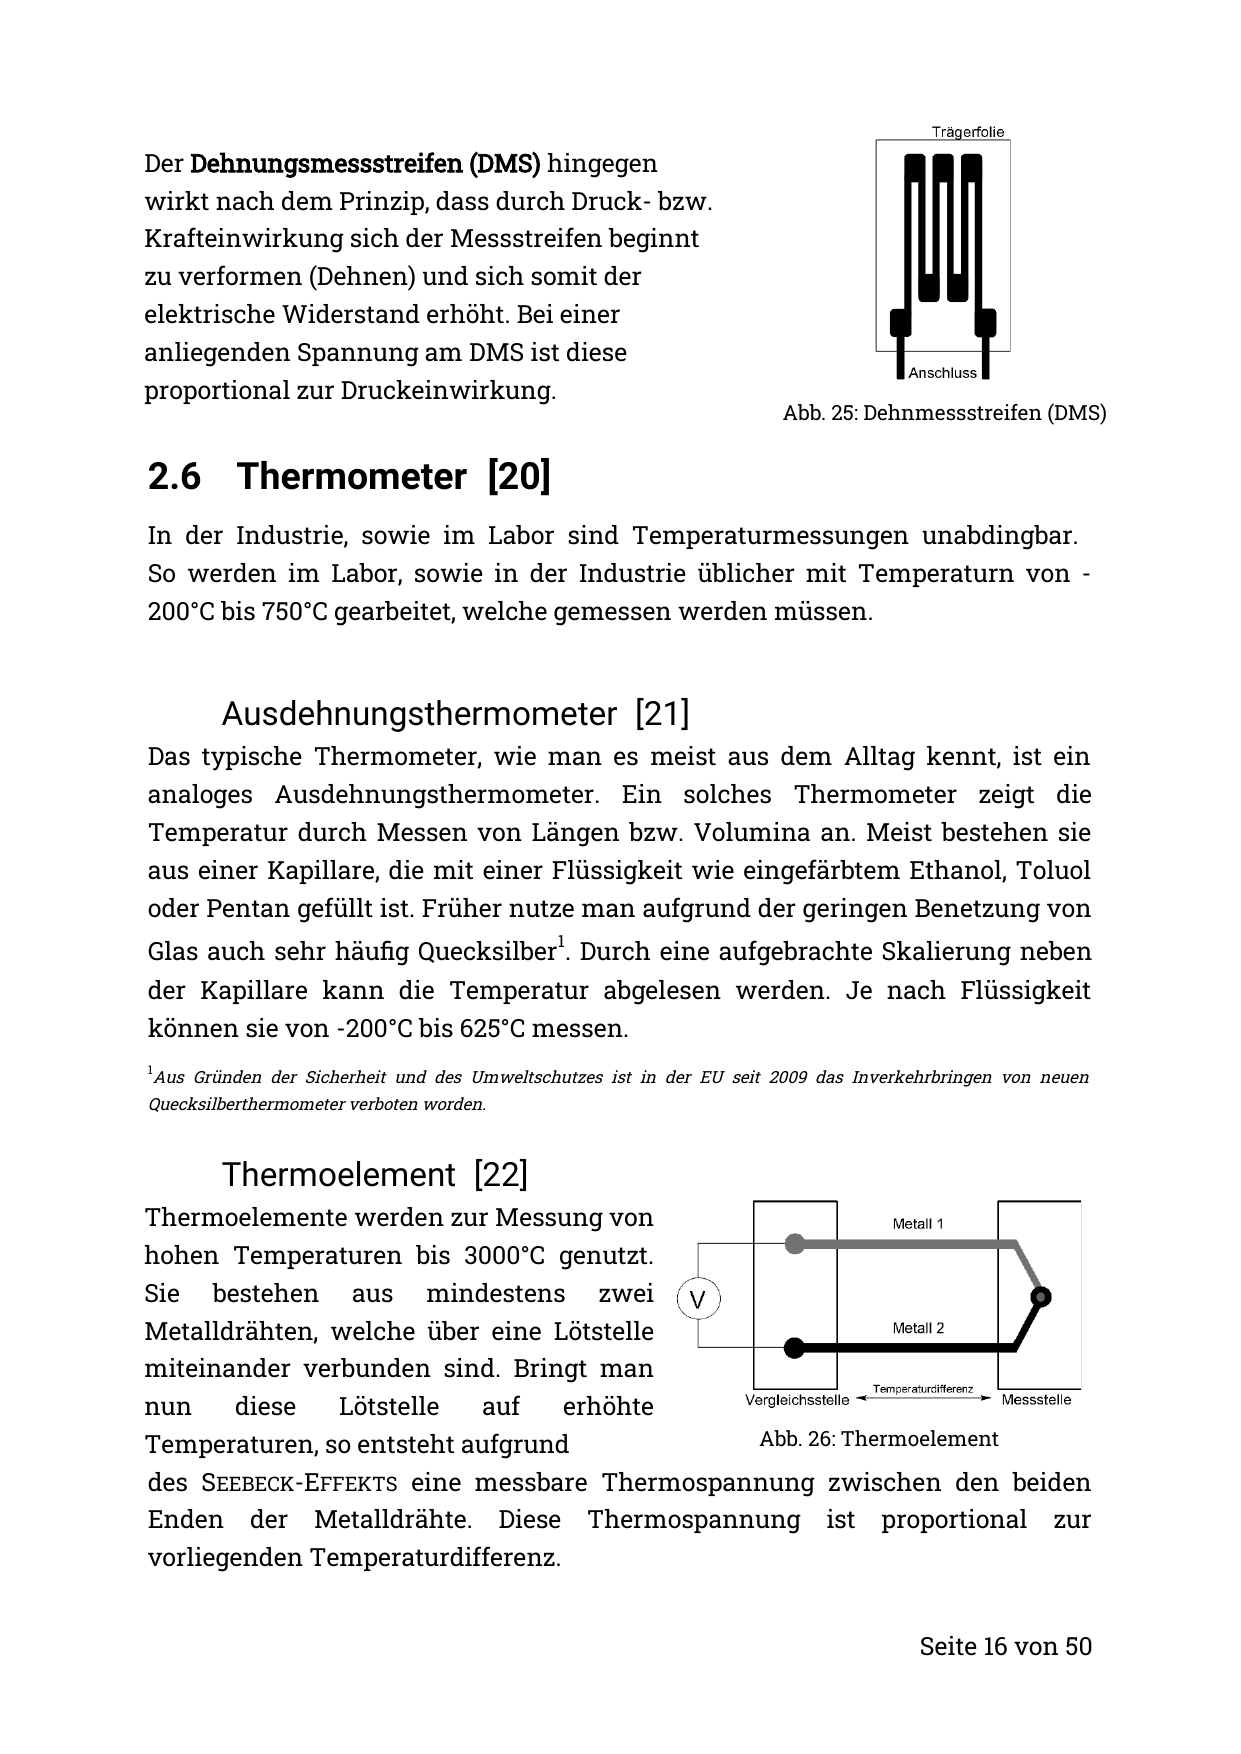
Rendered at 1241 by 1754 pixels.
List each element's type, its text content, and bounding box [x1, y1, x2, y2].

text In der Industrie, sowie im Labor sind Temperaturmessungen unabdingbar. So werden im Labor, sowie in der Industrie üblicher mit Temperaturn von -200°C bis 750°C gearbeitet, welche gemessen werden müssen. [148, 518, 1093, 627]
picture [676, 1200, 1082, 1413]
table_header Thermoelemente werden zur Messung von hohen Temperaturen bis 3000°C genutzt. Sie bestehen aus mindestens zwei Metalldrähten, welche über eine Lötstelle miteinander verbunden sind. Bringt man nun diese Lötstelle auf erhöhte Temperaturen, so entsteht aufgrund [133, 1200, 666, 1465]
subtitle Ausdehnungsthermometer [148, 695, 1093, 734]
text Das typische Thermometer, wie man es meist aus dem Alltag kennt, ist ein analoges Ausdehnungsthermometer. Ein solches Thermometer zeigt die Temperatur durch Messen von Längen bzw. Volumina an. Meist bestehen sie aus einer Kapillare, die mit einer Flüssigkeit wie eingefärbtem Ethanol, Toluol oder Pentan gefüllt ist. Früher nutze man aufgrund der geringen Benetzung von Glas auch sehr häufig Quecksilber1. Durch eine aufgebrachte Skalierung neben der Kapillare kann die Temperatur abgelesen werden. Je nach Flüssigkeit können sie von -200°C bis 625°C messen. [148, 739, 1093, 1044]
text 1Aus Gründen der Sicherheit und des Umweltschutzes ist in der EU seit 2009 das Inverkehrbringen von neuen Quecksilberthermometer verboten worden. [148, 1062, 1093, 1114]
subtitle Thermoelement [148, 1155, 1093, 1194]
picture [875, 118, 1015, 386]
table_cell Abb. 25: Dehnmessstreifen (DMS) [738, 118, 1151, 438]
text des Seebeck-Effekts eine messbare Thermospannung zwischen den beiden Enden der Metalldrähte. Diese Thermospannung ist proportional zur vorliegenden Temperaturdifferenz. [148, 1465, 1093, 1574]
table_cell Der Dehnungsmessstreifen (DMS) hingegen wirkt nach dem Prinzip, dass durch Druck- bzw. Krafteinwirkung sich der Messstreifen beginnt zu verformen (Dehnen) und sich somit der elektrische Widerstand erhöht. Bei einer anliegenden Spannung am DMS ist diese proportional zur Druckeinwirkung. [133, 118, 738, 438]
table_header Abb. 26: Thermoelement [666, 1200, 1093, 1465]
subtitle Thermometer [148, 455, 1093, 499]
